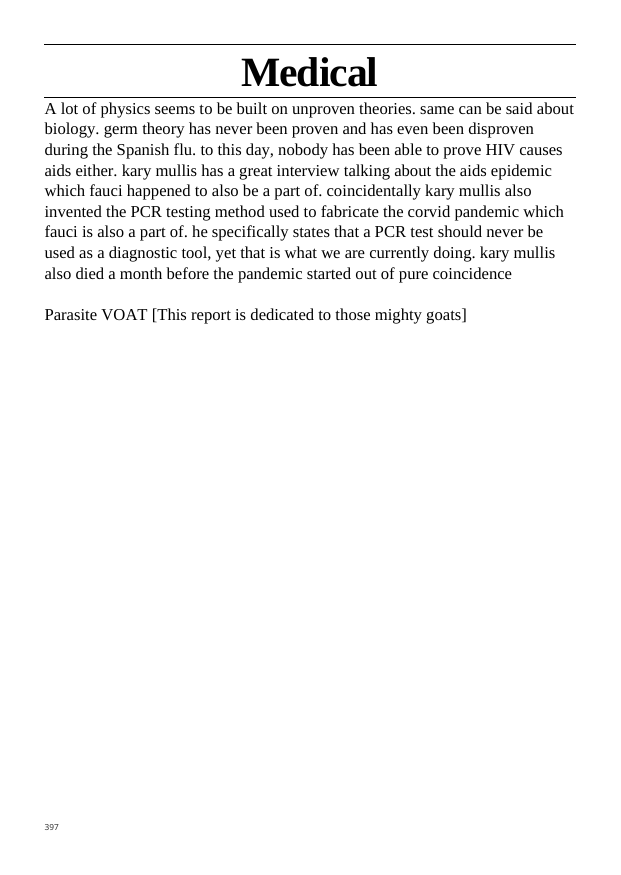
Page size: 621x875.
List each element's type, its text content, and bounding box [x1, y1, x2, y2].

text A lot of physics seems to be built on unproven theories. same can be said about biology. germ theory has never been proven and has even been disproven during the Spanish flu. to this day, nobody has been able to prove HIV causes aids either. kary mullis has a great interview talking about the aids epidemic which fauci happened to also be a part of. coincidentally kary mullis also invented the PCR testing method used to fabricate the corvid pandemic which fauci is also a part of. he specifically states that a PCR test should never be used as a diagnostic tool, yet that is what we are currently doing. kary mullis also died a month before the pandemic started out of pure coincidence [44, 98, 576, 283]
text Parasite VOAT [This report is dedicated to those mighty goats] [44, 305, 576, 324]
subtitle Medical [44, 45, 576, 97]
